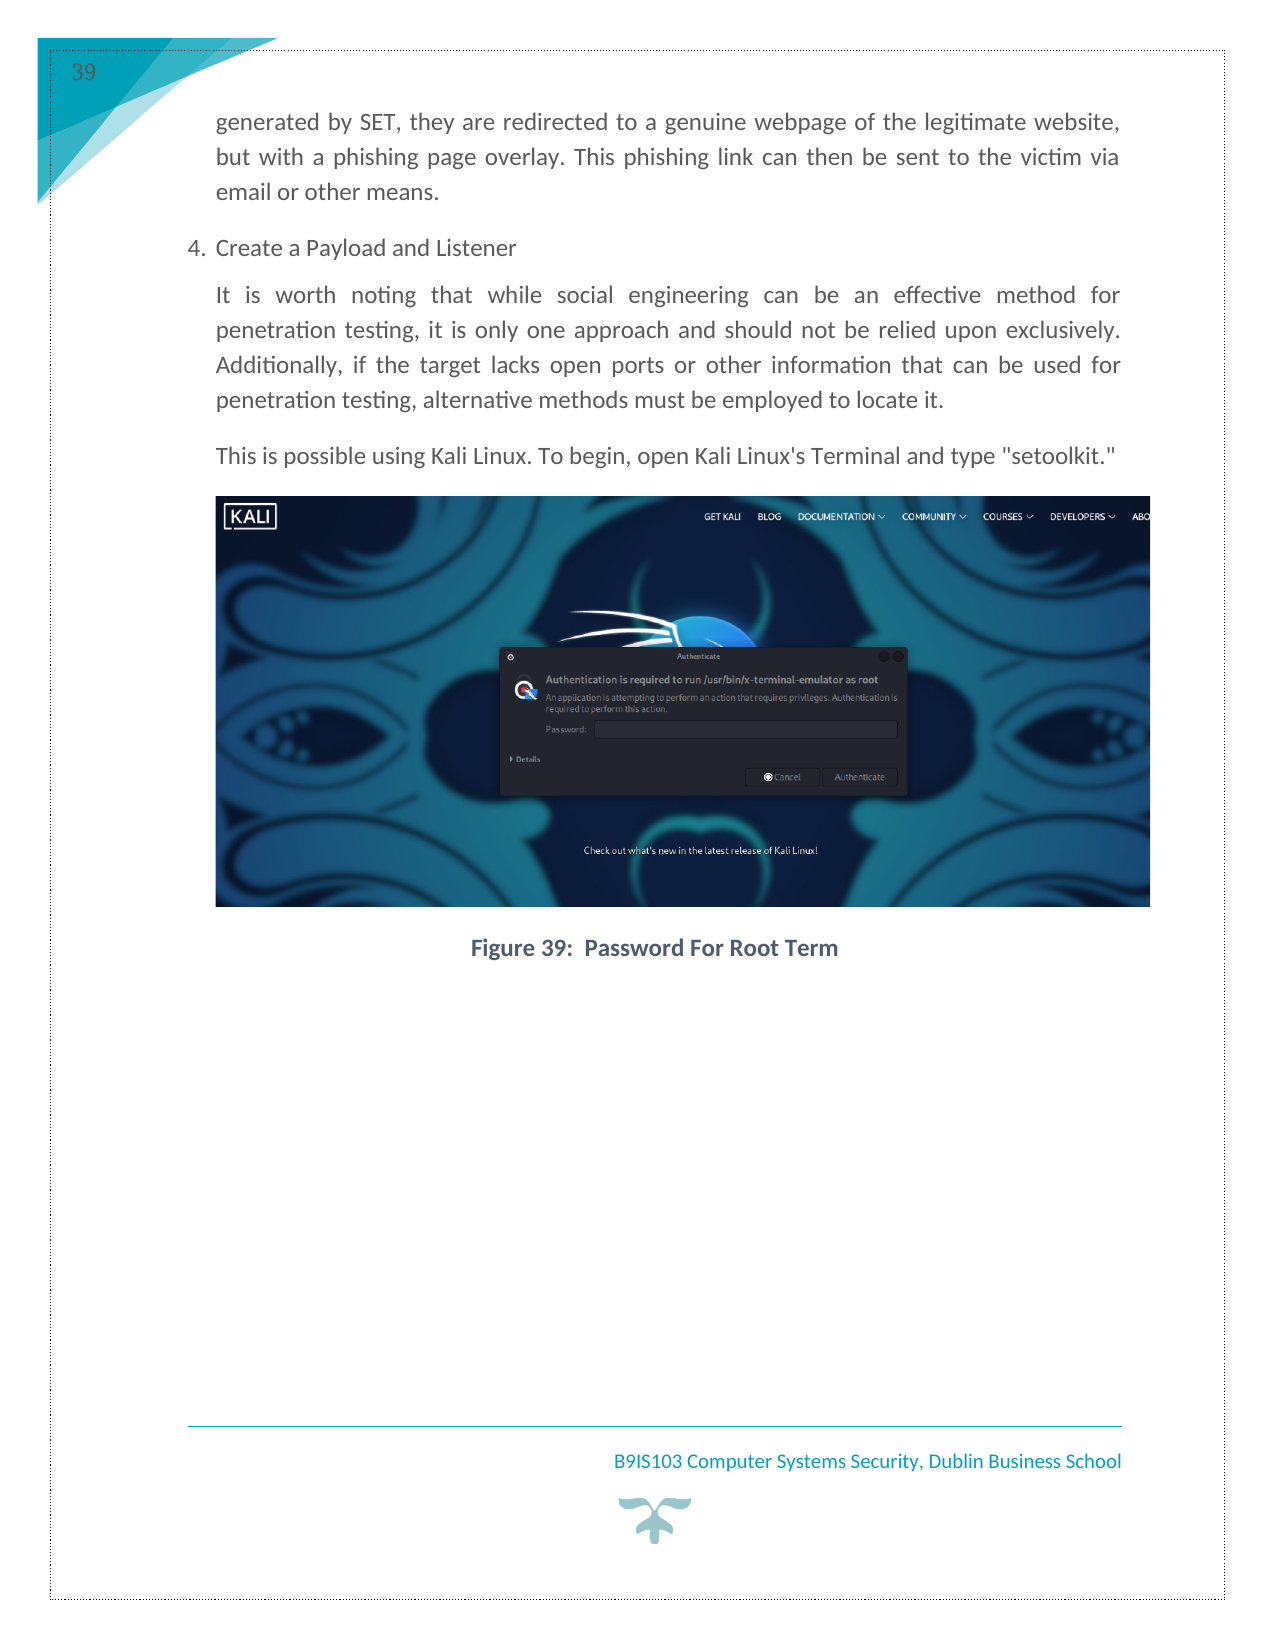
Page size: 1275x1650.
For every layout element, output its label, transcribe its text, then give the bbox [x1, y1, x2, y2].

picture [215, 496, 1151, 907]
picture [37, 37, 279, 206]
text It is worth noting that while social engineering can be an effective method for penetration testing, it is only one approach and should not be relied upon exclusively. Additionally, if the target lacks open ports or other information that can be used for penetration testing, alternative methods must be employed to locate it. [216, 279, 1122, 415]
text Figure 39: Password For Root Term [187, 932, 1122, 962]
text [216, 106, 1122, 207]
list Create a Payload and Listener [187, 232, 1122, 263]
text This is possible using Kali Linux. To begin, open Kali Linux's Terminal and type "setoolkit." [216, 440, 1122, 471]
